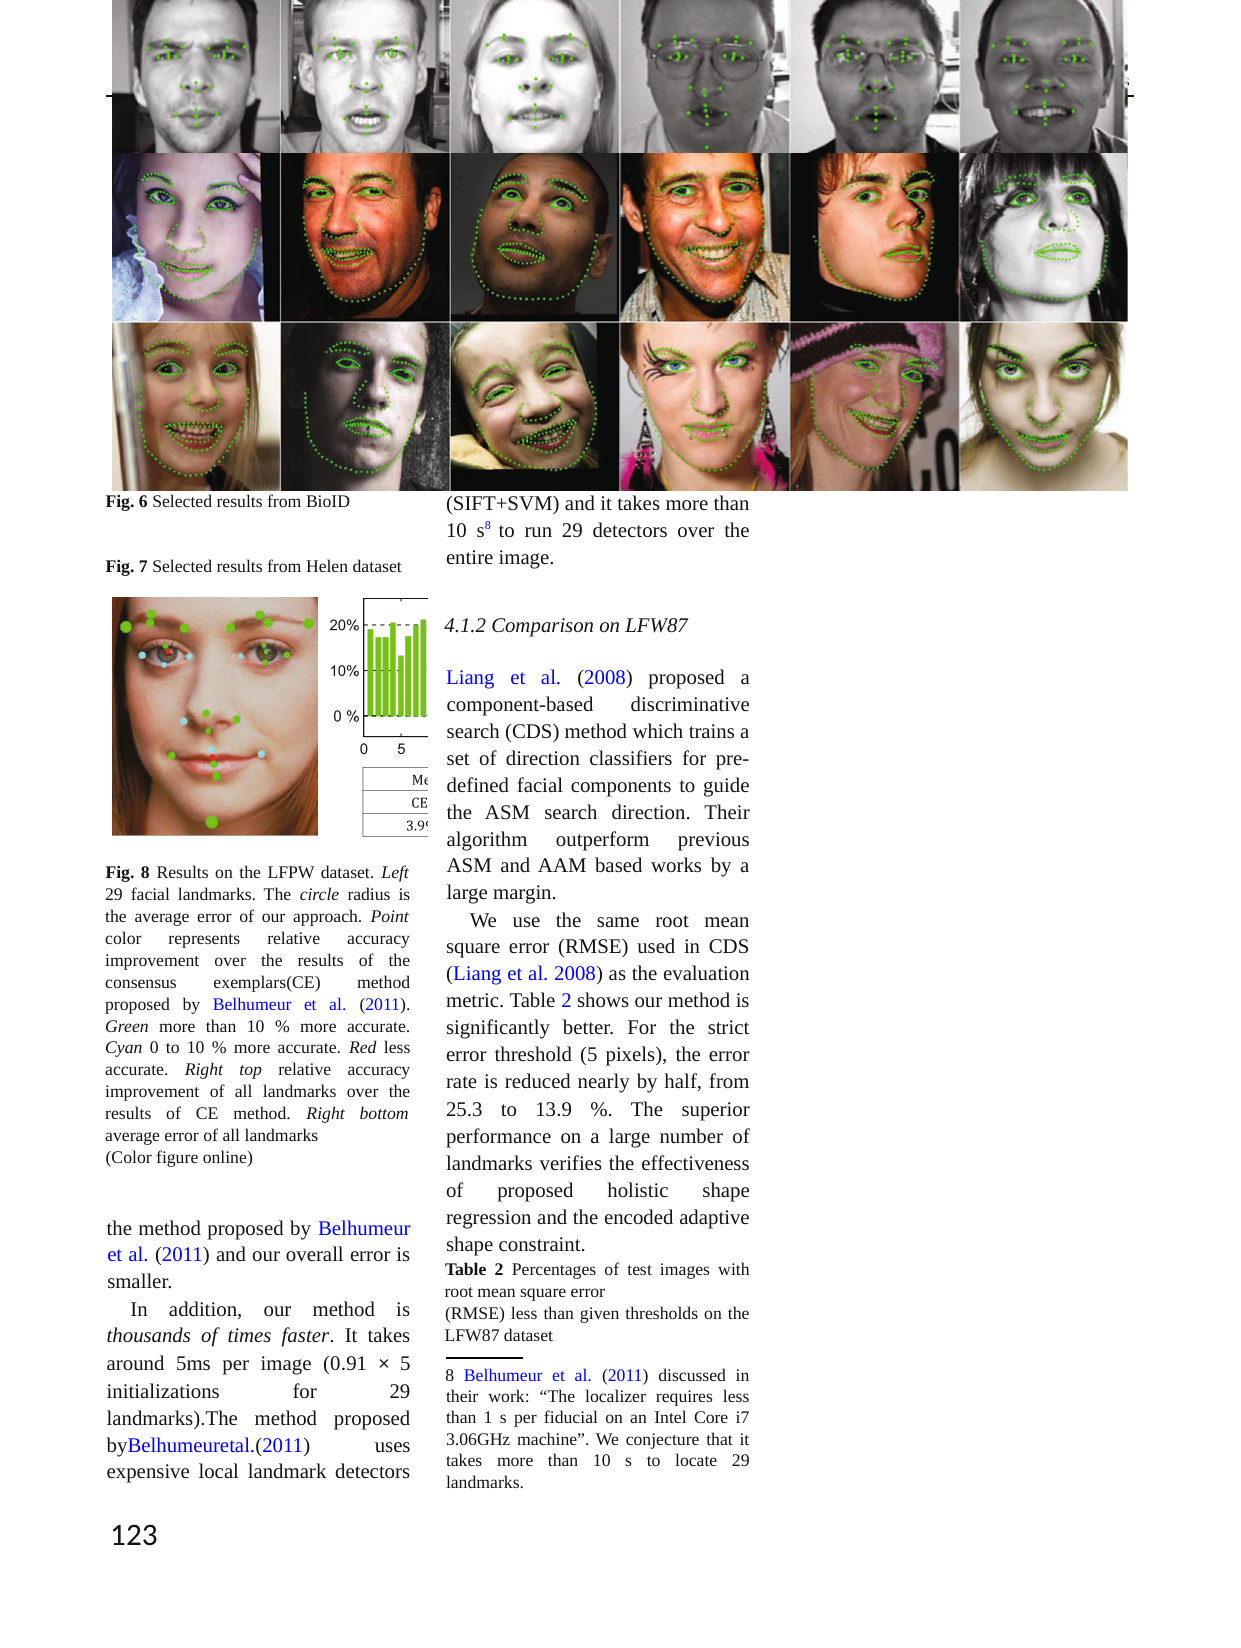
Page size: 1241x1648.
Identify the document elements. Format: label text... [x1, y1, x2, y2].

text (RMSE) less than given thresholds on the LFW87 dataset [444, 1303, 750, 1345]
subtitle 4.1.2 Comparison on LFW87 [444, 613, 750, 637]
text We use the same root mean square error (RMSE) used in CDS (Liang et al. 2008) as the evaluation metric. Table 2 shows our method is significantly better. For the strict error threshold (5 pixels), the error rate is reduced nearly by half, from 25.3 to 13.9 %. The superior performance on a large number of landmarks verifies the effectiveness of proposed holistic shape regression and the encoded adaptive shape constraint. [446, 908, 750, 1256]
text the method proposed by Belhumeur et al. (2011) and our overall error is smaller. [106, 1215, 410, 1293]
picture [111, 596, 428, 837]
text Fig. 6 Selected results from BioID [105, 93, 410, 511]
picture [111, 0, 1128, 491]
text Fig. 7 Selected results from Helen dataset [105, 556, 410, 576]
text Liang et al. (2008) proposed a component-based discriminative search (CDS) method which trains a set of direction classifiers for pre-defined facial components to guide the ASM search direction. Their algorithm outperform previous ASM and AAM based works by a large margin. [446, 665, 750, 904]
text (Color figure online) [105, 1147, 410, 1167]
text In addition, our method is thousands of times faster. It takes around 5ms per image (0.91 × 5 initializations for 29 landmarks).The method proposed byBelhumeuretal.(2011) uses expensive local landmark detectors (SIFT+SVM) and it takes more than 10 s to run 29 detectors over the entire image. [446, 491, 750, 569]
text Table 2 Percentages of test images with root mean square error [444, 1259, 750, 1301]
text Fig. 8 Results on the LFPW dataset. Left 29 facial landmarks. The circle radius is the average error of our approach. Point color represents relative accuracy improvement over the results of the consensus exemplars(CE) method proposed by Belhumeur et al. (2011). Green more than 10 % more accurate. Cyan 0 to 10 % more accurate. Red less accurate. Right top relative accuracy improvement of all landmarks over the results of CE method. Right bottom average error of all landmarks [105, 862, 410, 1145]
text In addition, our method is thousands of times faster. It takes around 5ms per image (0.91 × 5 initializations for 29 landmarks).The method proposed byBelhumeuretal.(2011) uses expensive local landmark detectors (SIFT+SVM) and it takes more than 10 s to run 29 detectors over the entire image. [106, 1297, 410, 1483]
